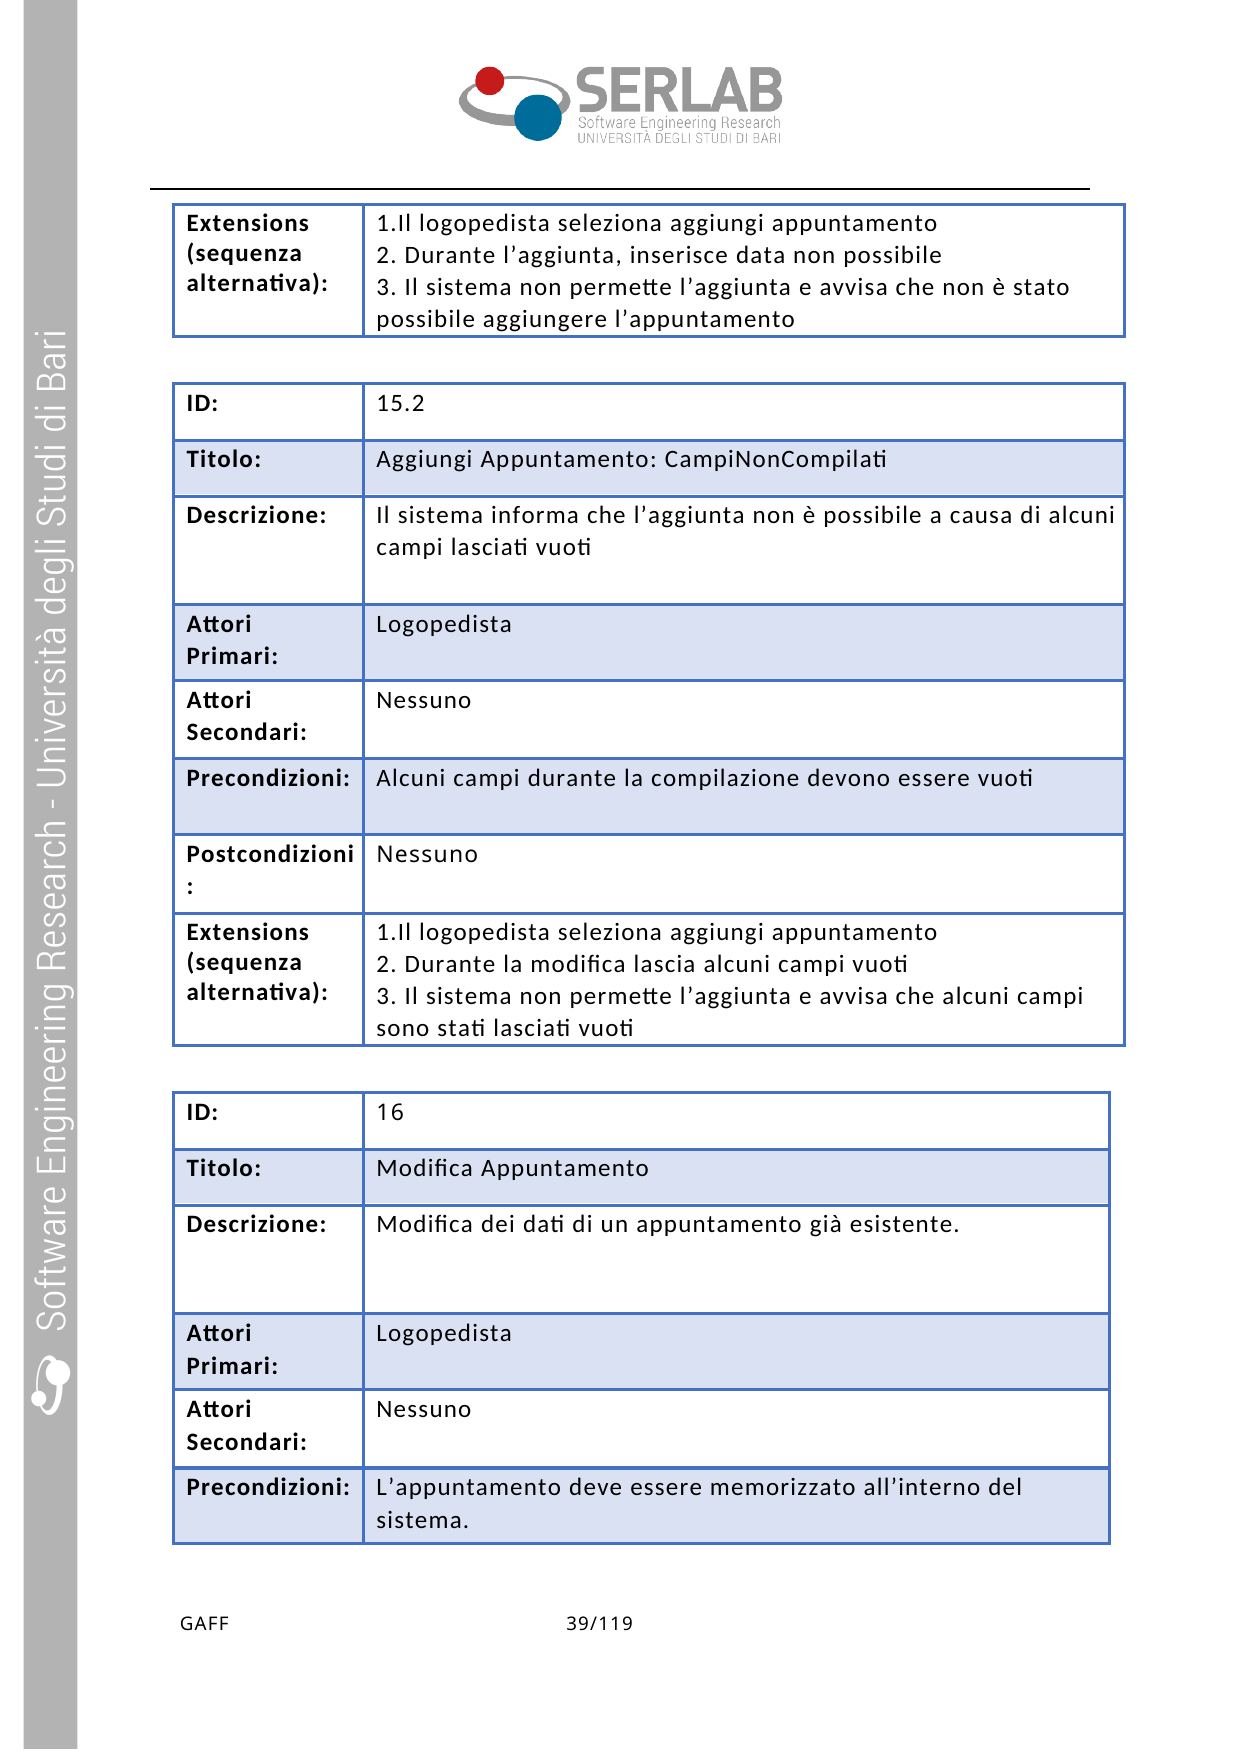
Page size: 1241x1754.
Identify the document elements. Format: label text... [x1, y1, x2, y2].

table_cell Modifica dei dati di un appuntamento già esistente. [365, 1207, 1108, 1312]
table_header ID: [175, 385, 362, 439]
table_cell Modifica Appuntamento [365, 1151, 1108, 1203]
table_cell Titolo: [175, 442, 362, 494]
table_cell Titolo: [175, 1151, 362, 1203]
table_cell Extensions (sequenza alternativa): [175, 915, 362, 1044]
table_cell Il sistema informa che l’aggiunta non è possibile a causa di alcuni campi lasciati vuoti [365, 498, 1123, 603]
table_cell Aggiungi Appuntamento: CampiNonCompilati [365, 442, 1123, 494]
table_cell 1.Il logopedista seleziona aggiungi appuntamento 2. Durante l’aggiunta, inserisce data non possibile 3. Il sistema non permette l’aggiunta e avvisa che non è stato possibile aggiungere l’appuntamento [365, 206, 1123, 335]
table_cell Logopedista [365, 606, 1123, 679]
table_cell Precondizioni: [175, 1470, 362, 1542]
table_cell Alcuni campi durante la compilazione devono essere vuoti [365, 760, 1123, 833]
table_cell Descrizione: [175, 1207, 362, 1312]
picture [455, 65, 785, 145]
table_cell Postcondizioni: [175, 836, 362, 912]
table_cell Extensions (sequenza alternativa): [175, 206, 362, 335]
table_cell Nessuno [365, 682, 1123, 757]
table_cell Attori Secondari: [175, 1391, 362, 1466]
table_cell Logopedista [365, 1315, 1108, 1388]
table_cell Attori Primari: [175, 606, 362, 679]
table_cell Attori Secondari: [175, 682, 362, 757]
picture [23, 0, 78, 1749]
table_cell Nessuno [365, 836, 1123, 912]
table_cell L’appuntamento deve essere memorizzato all’interno del sistema. [365, 1470, 1108, 1542]
table_header 15.2 [365, 385, 1123, 439]
table_cell Precondizioni: [175, 760, 362, 833]
table_header ID: [175, 1094, 362, 1148]
table_cell 1.Il logopedista seleziona aggiungi appuntamento 2. Durante la modifica lascia alcuni campi vuoti 3. Il sistema non permette l’aggiunta e avvisa che alcuni campi sono stati lasciati vuoti [365, 915, 1123, 1044]
table_cell Attori Primari: [175, 1315, 362, 1388]
table_cell Nessuno [365, 1391, 1108, 1466]
table_header 16 [365, 1094, 1108, 1148]
table_cell Descrizione: [175, 498, 362, 603]
